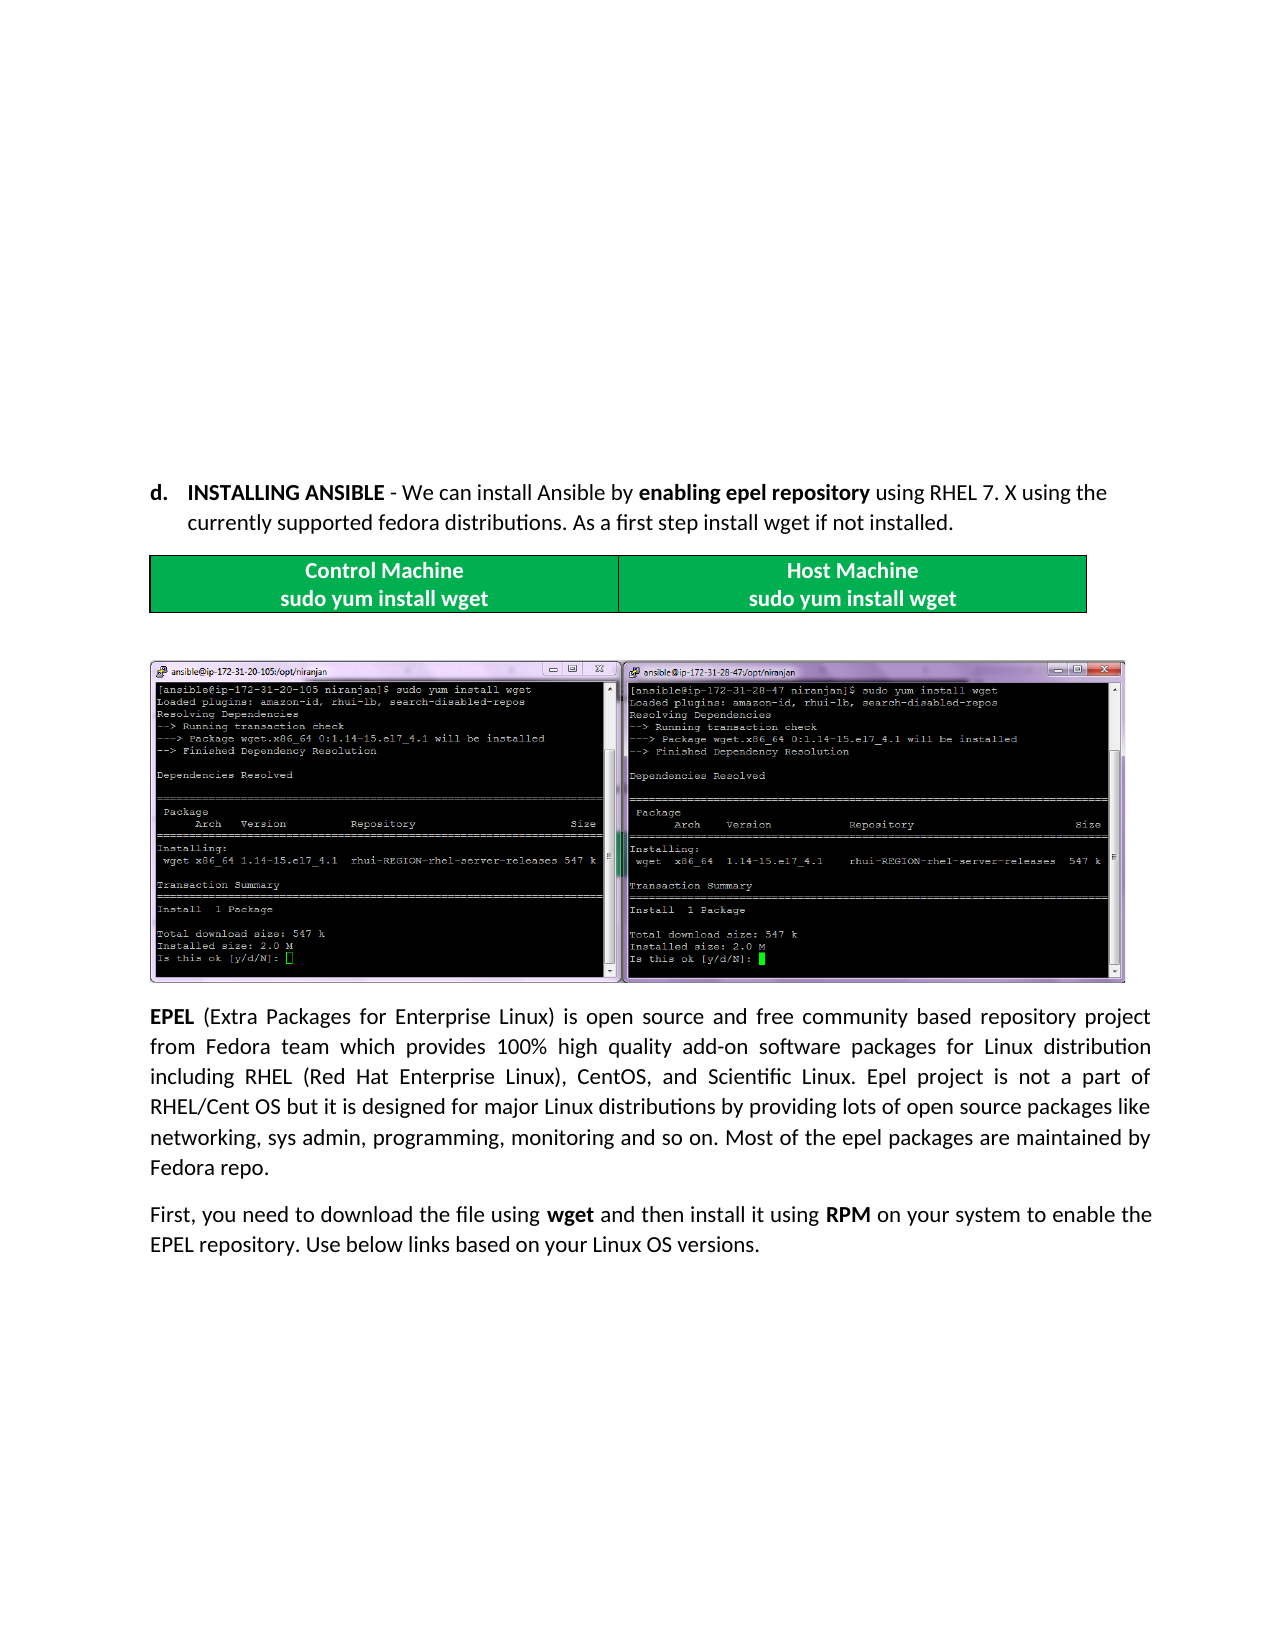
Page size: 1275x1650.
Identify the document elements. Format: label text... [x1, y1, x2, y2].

list INSTALLING ANSIBLE - We can install Ansible by enabling epel repository using RHEL 7. X using the currently supported fedora distributions. As a first step install wget if not installed. [150, 478, 1153, 536]
picture [150, 660, 1125, 983]
table_header Control Machine sudo yum install wget [151, 556, 618, 612]
text First, you need to download the file using wget and then install it using RPM on your system to enable the EPEL repository. Use below links based on your Linux OS versions. [150, 1200, 1153, 1258]
text EPEL (Extra Packages for Enterprise Linux) is open source and free community based repository project from Fedora team which provides 100% high quality add-on software packages for Linux distribution including RHEL (Red Hat Enterprise Linux), CentOS, and Scientific Linux. Epel project is not a part of RHEL/Cent OS but it is designed for major Linux distributions by providing lots of open source packages like networking, sys admin, programming, monitoring and so on. Most of the epel packages are maintained by Fedora repo. [150, 1002, 1153, 1181]
table_header Host Machine sudo yum install wget [619, 556, 1086, 612]
